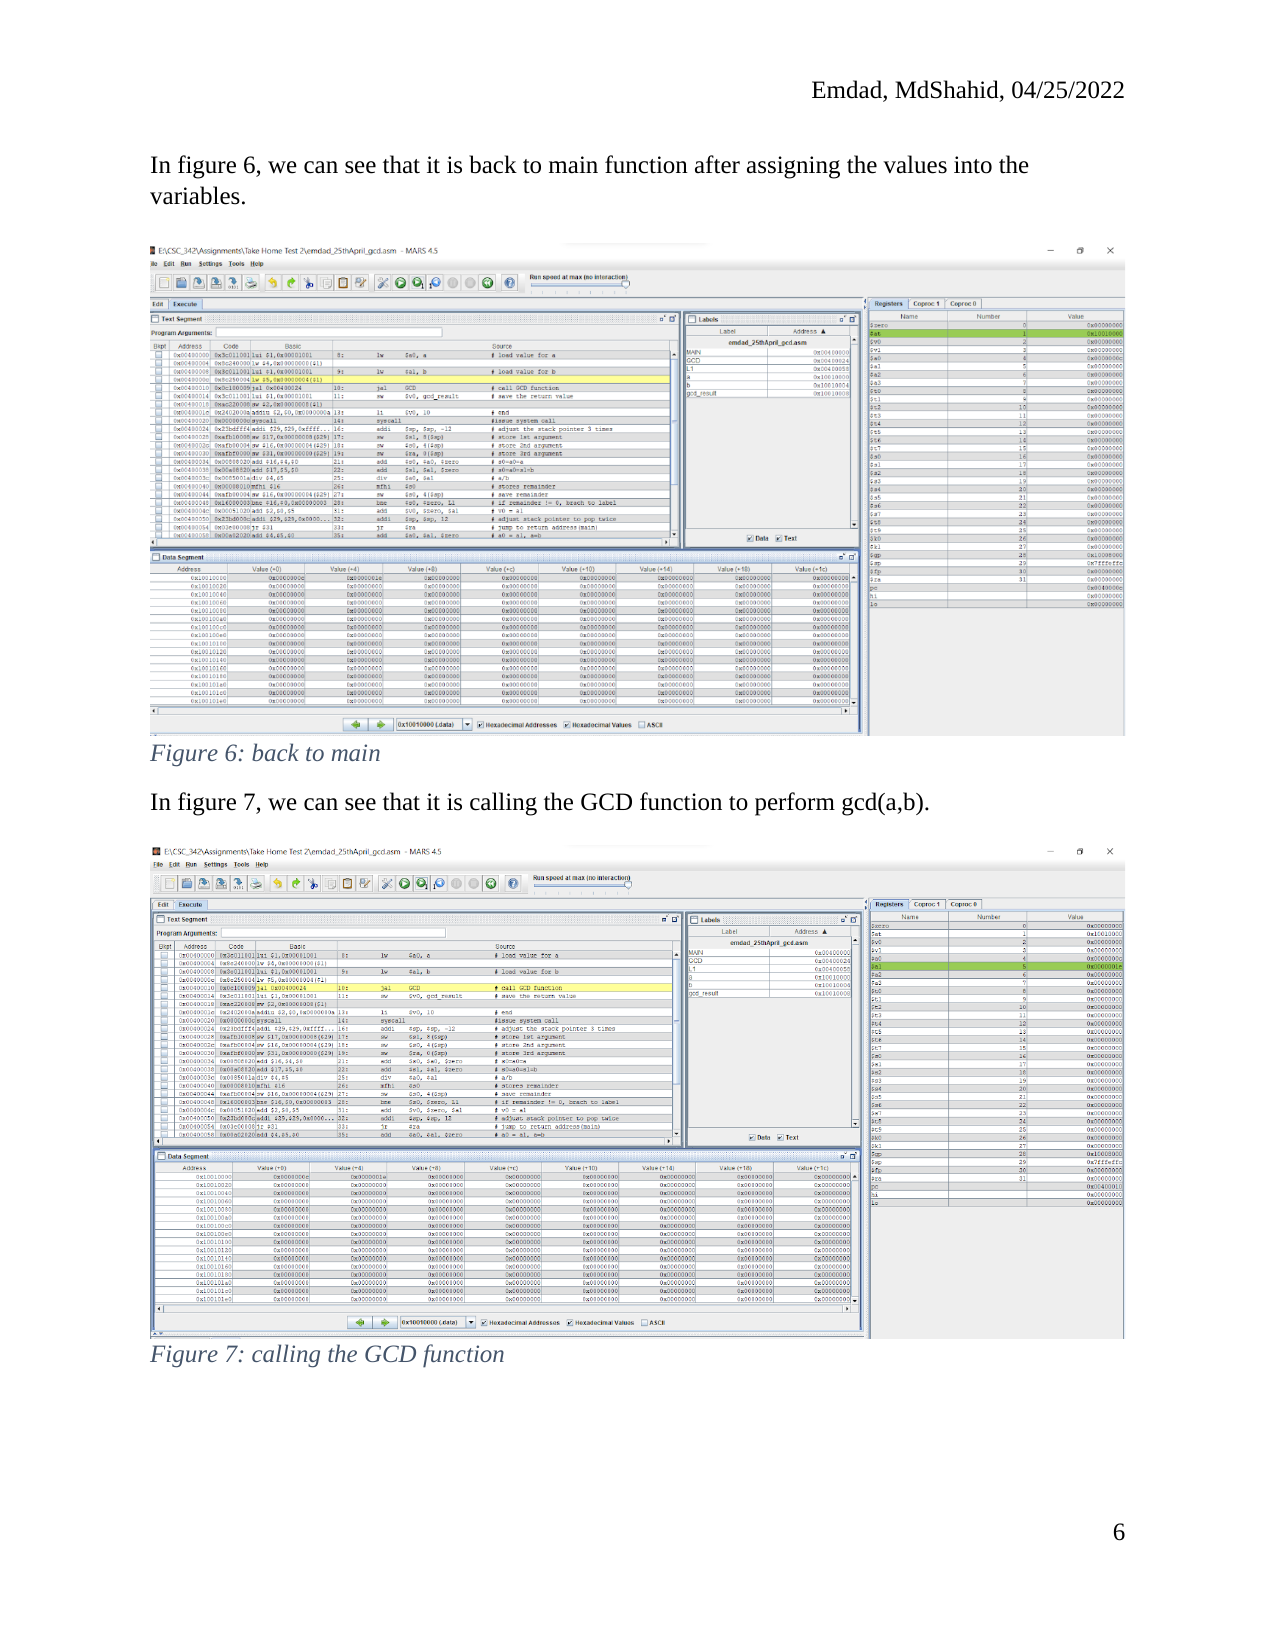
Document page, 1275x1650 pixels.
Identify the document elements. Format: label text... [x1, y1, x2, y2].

picture [150, 243, 1125, 736]
text In figure 6, we can see that it is back to main function after assigning the values into the variables. [150, 150, 1125, 210]
text In figure 7, we can see that it is calling the GCD function to perform gcd(a,b). [150, 787, 1125, 816]
picture [150, 845, 1125, 1339]
text Figure 6: back to main [150, 738, 1125, 767]
text Figure 7: calling the GCD function [150, 1339, 1125, 1367]
